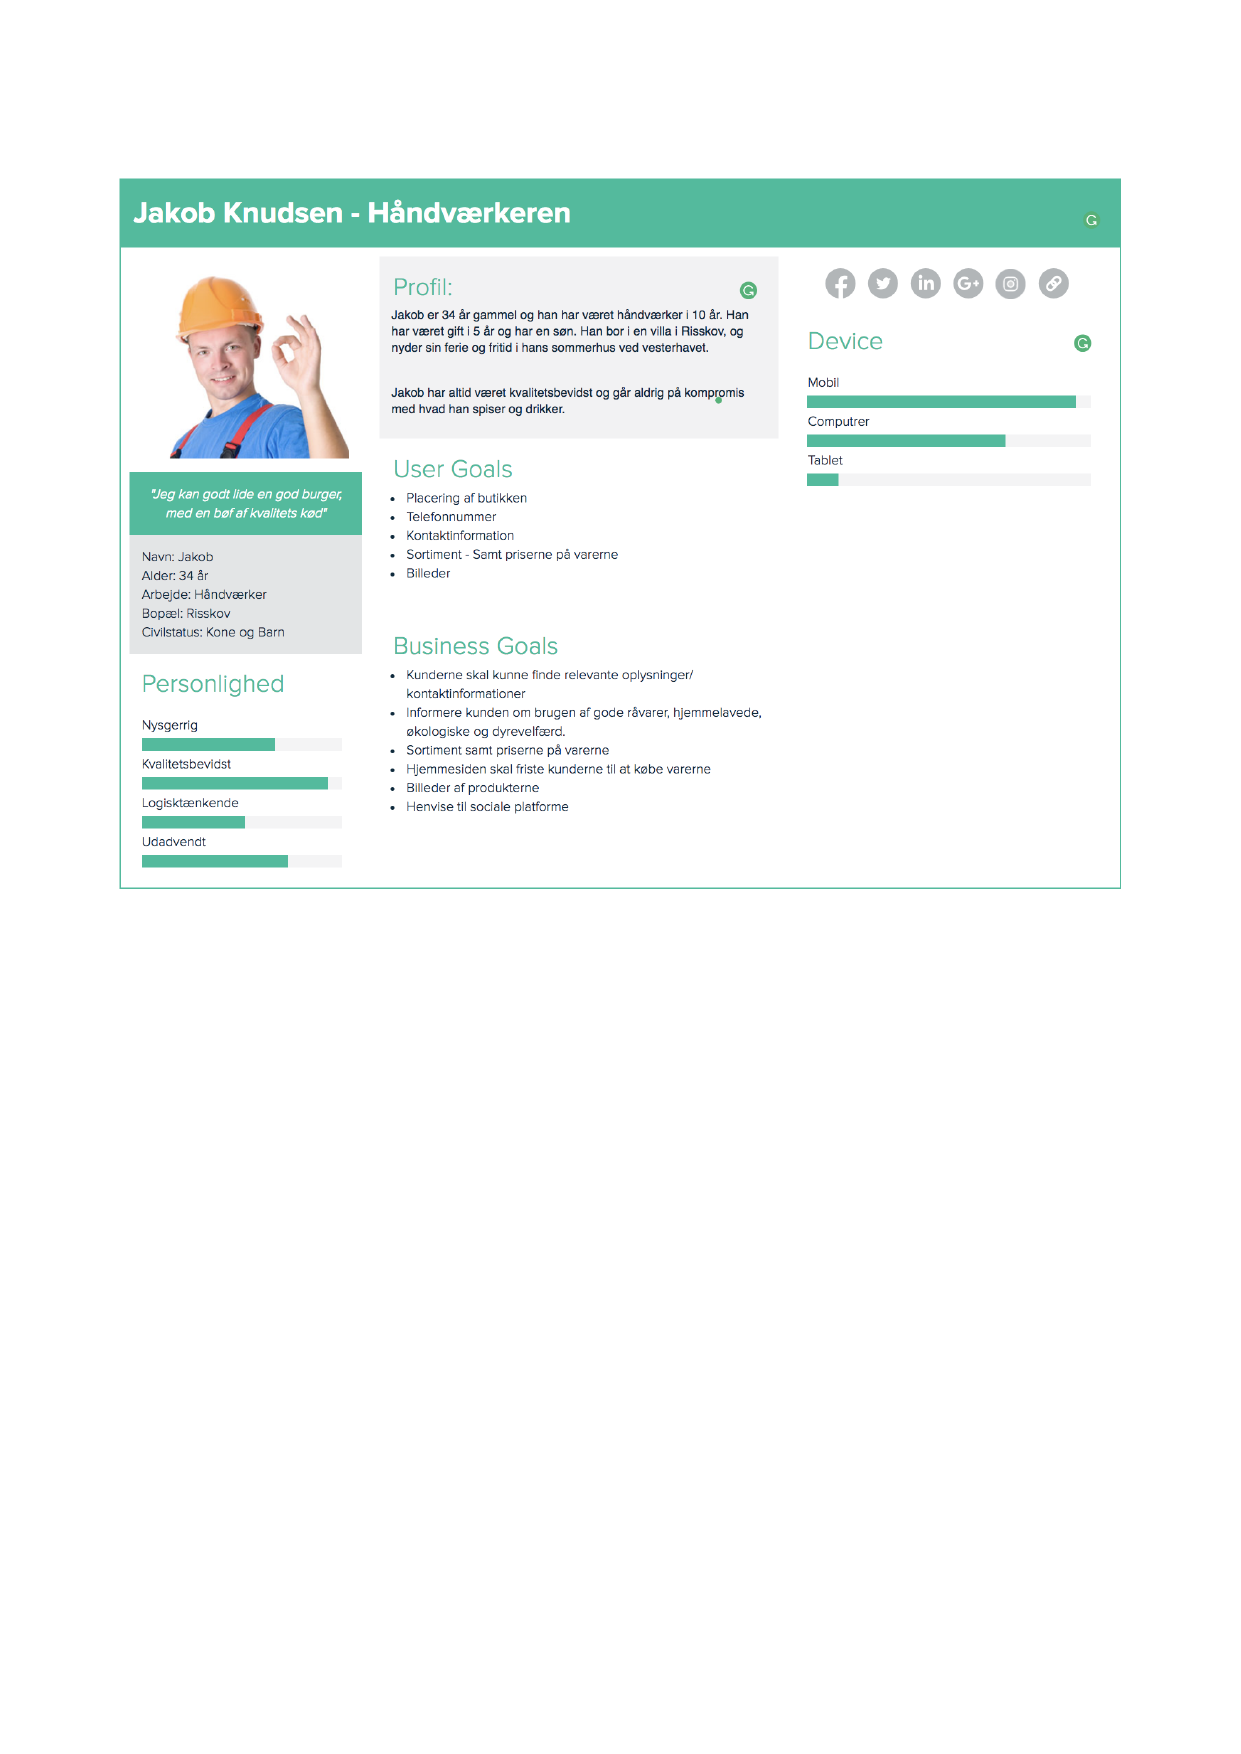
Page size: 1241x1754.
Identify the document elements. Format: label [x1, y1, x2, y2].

picture [118, 177, 1122, 891]
